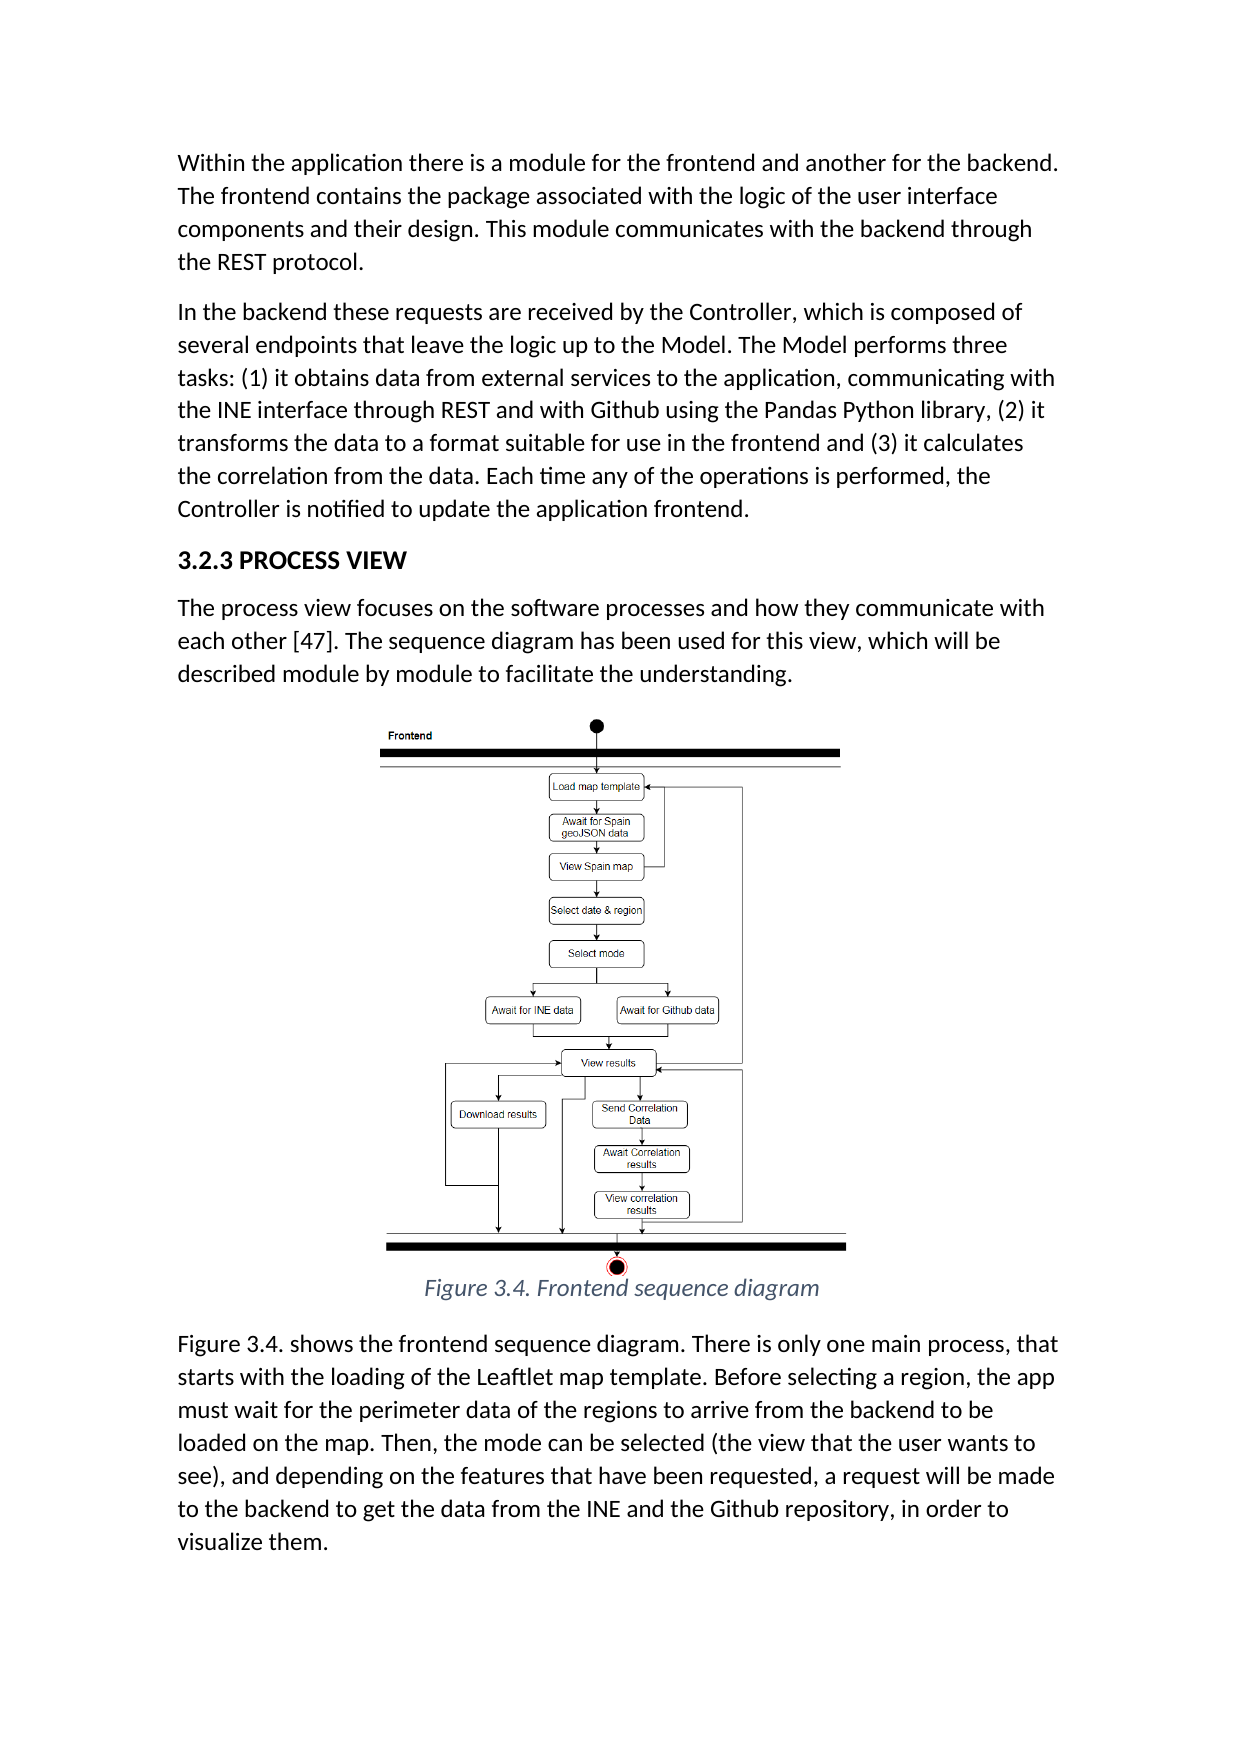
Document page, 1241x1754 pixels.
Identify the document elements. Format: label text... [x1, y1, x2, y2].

text Within the application there is a module for the frontend and another for the backend. The frontend contains the package associated with the logic of the user interface components and their design. This module communicates with the backend through the REST protocol. [177, 148, 1063, 277]
subtitle 3.2.3 PROCESS VIEW [177, 543, 1063, 576]
text The process view focuses on the software processes and how they communicate with each other [47]. The sequence diagram has been used for this view, which will be described module by module to facilitate the understanding. [177, 592, 1063, 689]
picture [380, 719, 847, 1276]
text Figure 3.4. shows the frontend sequence diagram. There is only one main process, that starts with the loading of the Leaftlet map template. Before selecting a region, the app must wait for the perimeter data of the regions to arrive from the backend to be loaded on the map. Then, the mode can be selected (the view that the user wants to see), and depending on the features that have been requested, a request will be made to the backend to get the data from the INE and the Github repository, in order to visualize them. [177, 1328, 1063, 1556]
text In the backend these requests are received by the Controller, which is composed of several endpoints that leave the logic up to the Model. The Model performs three tasks: (1) it obtains data from external services to the application, communicating with the INE interface through REST and with Github using the Pandas Python library, (2) it transforms the data to a format suitable for use in the frontend and (3) it calculates the correlation from the data. Each time any of the operations is performed, the Controller is notified to update the application frontend. [177, 296, 1063, 524]
